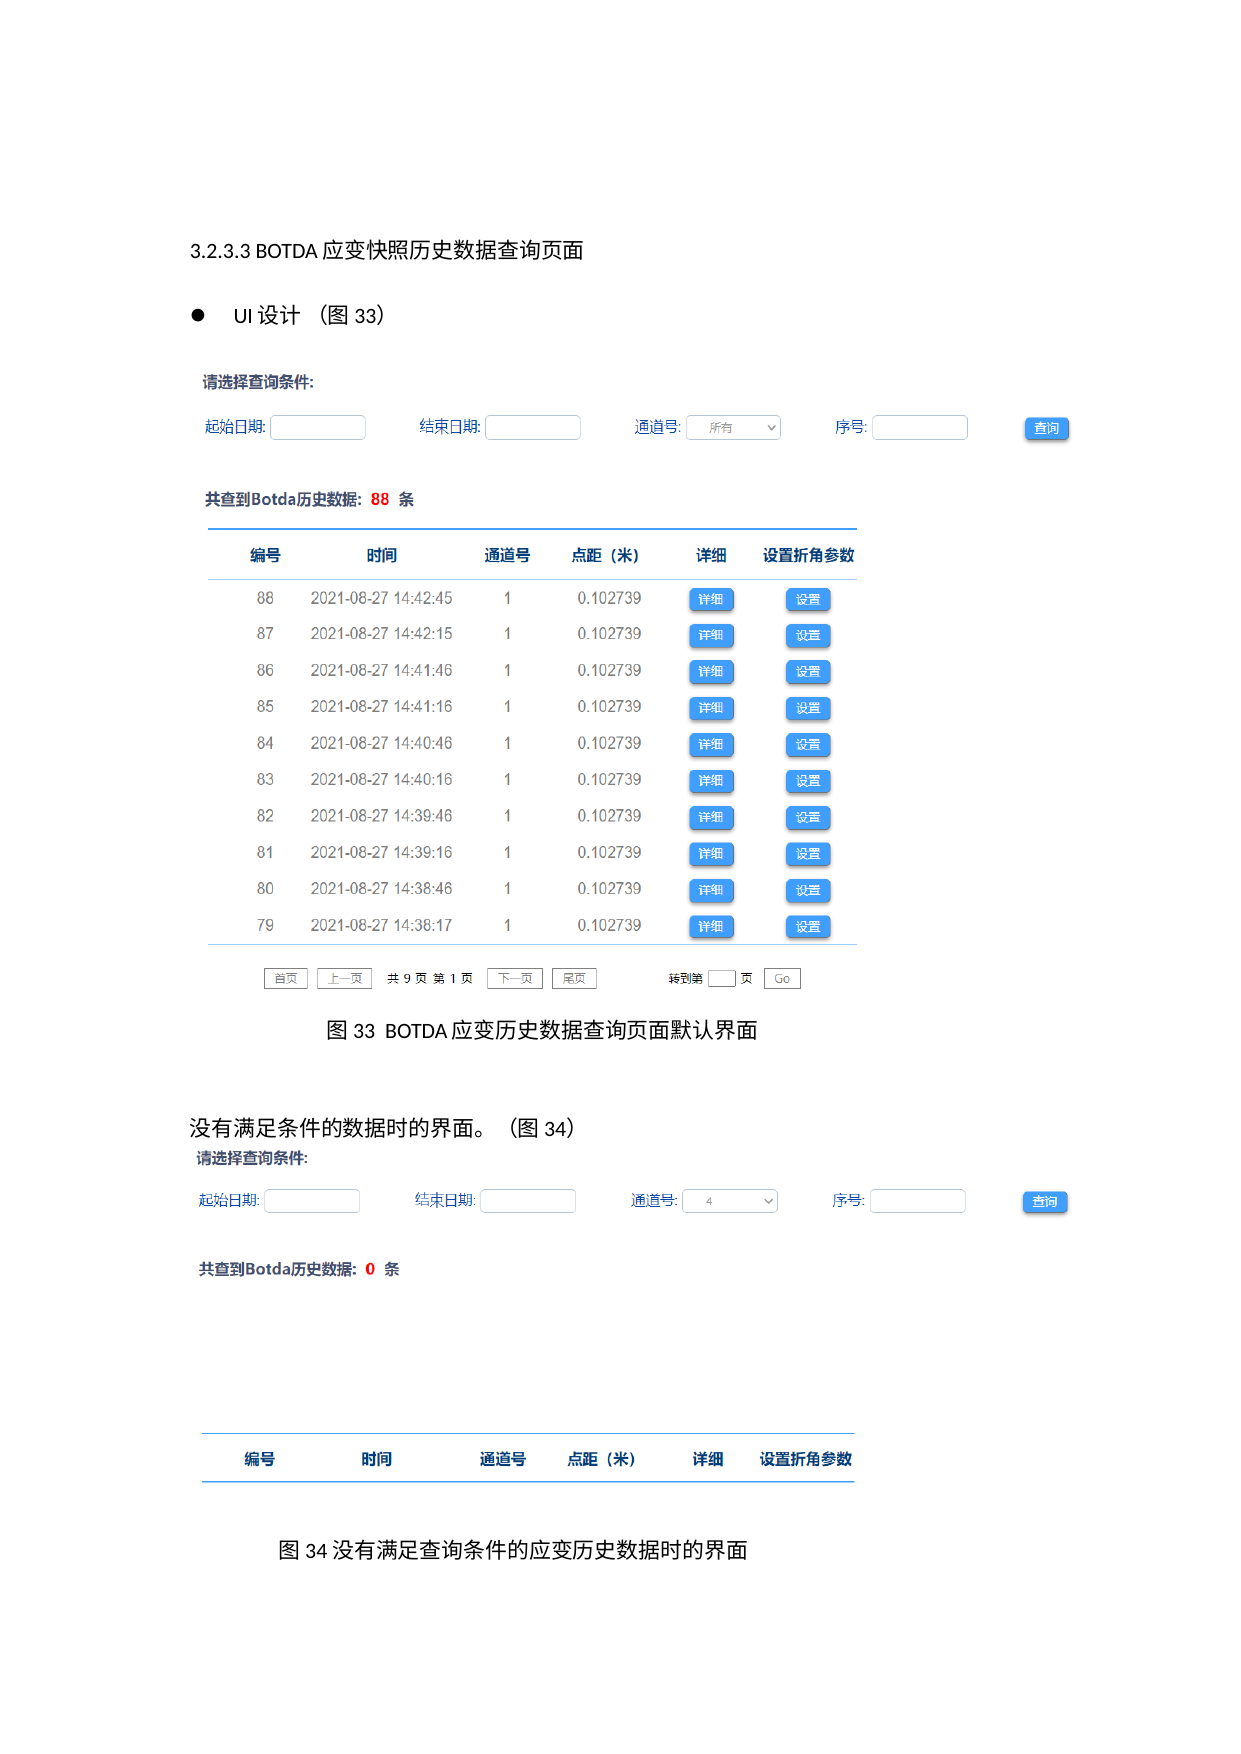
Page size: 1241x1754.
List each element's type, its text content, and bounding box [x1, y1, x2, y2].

list 图34 没有满足查询条件的应变历史数据时的界面 [189, 1533, 1087, 1565]
list UI设计 （图33） [189, 298, 1087, 330]
picture [189, 362, 1087, 996]
list 图33 BOTDA应变历史数据查询页面默认界面 [233, 1013, 1087, 1045]
picture [189, 1142, 1087, 1509]
list 3.2.3.3 BOTDA应变快照历史数据查询页面 [189, 233, 1087, 265]
list 没有满足条件的数据时的界面。（图34） [189, 1110, 1087, 1142]
